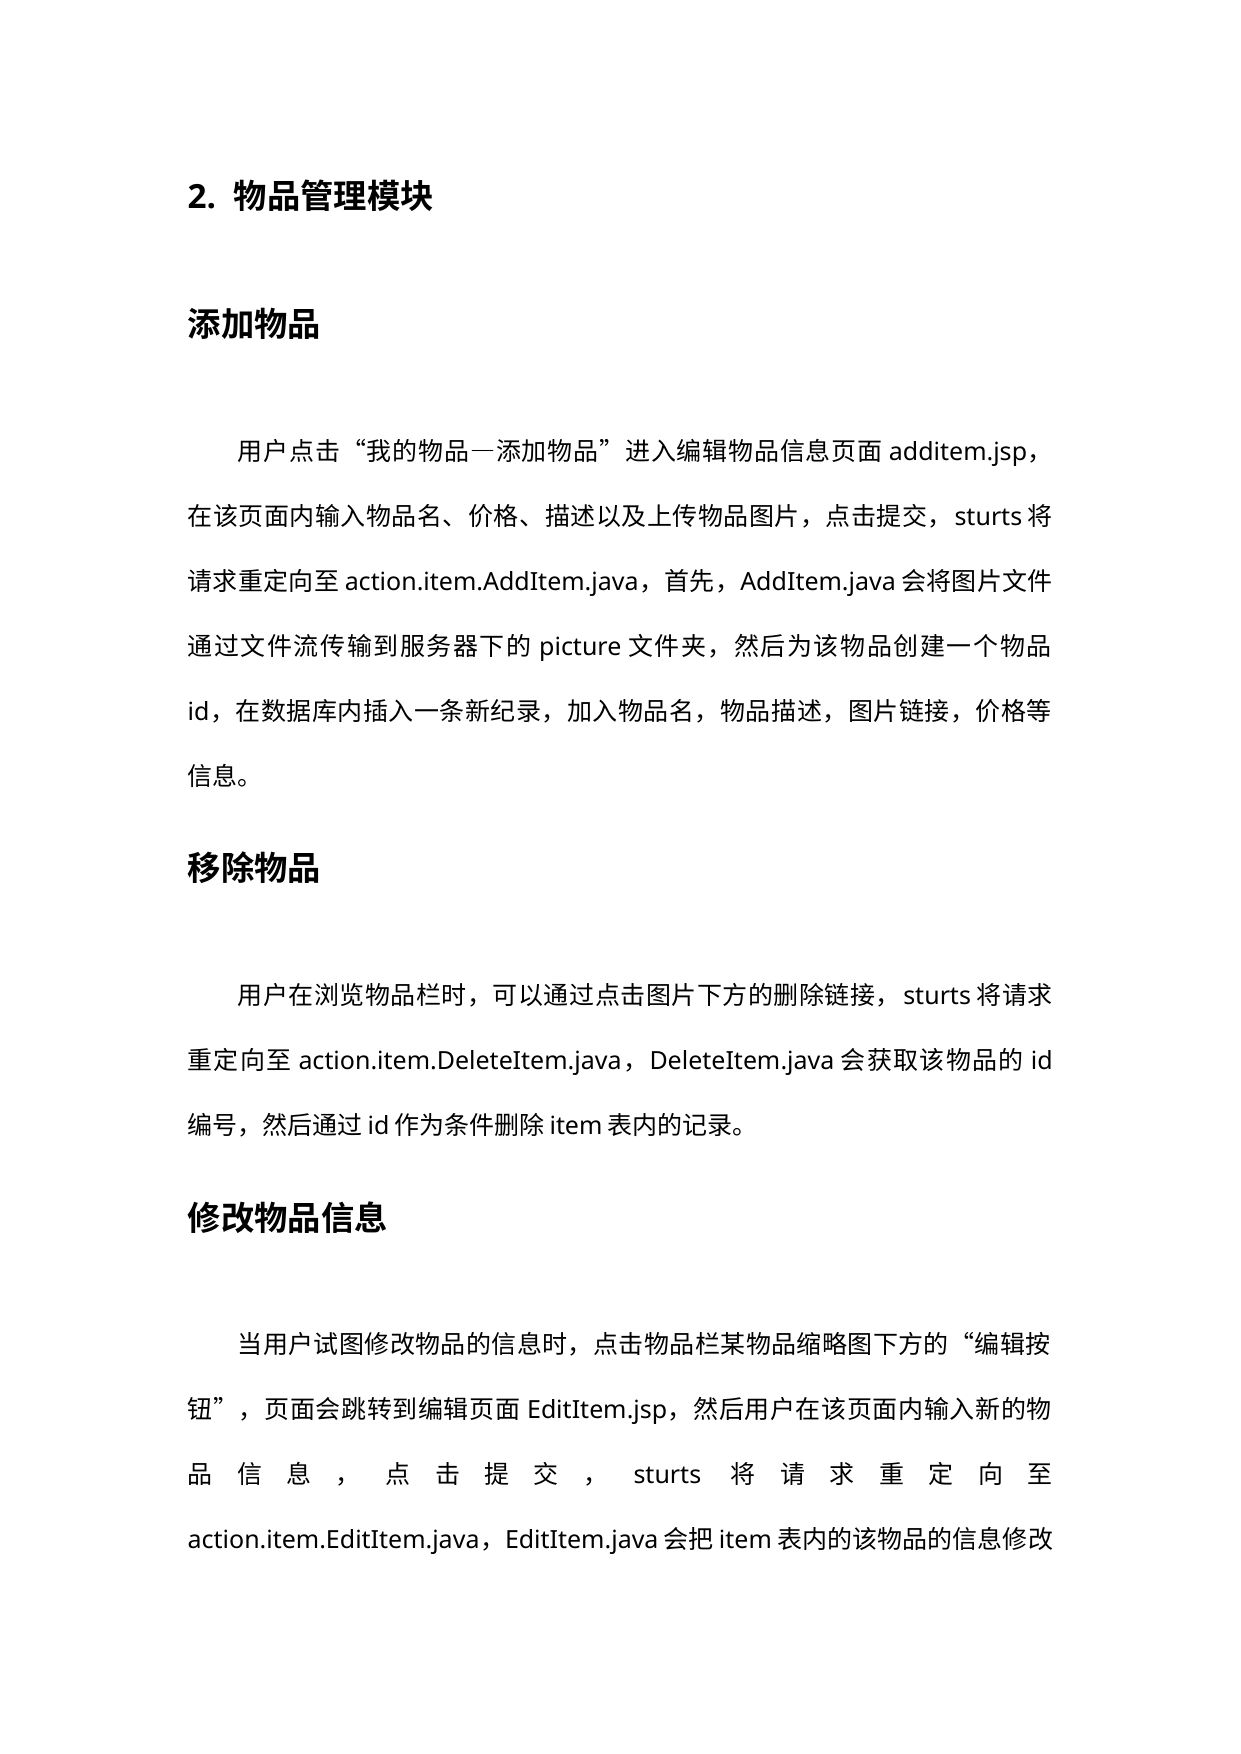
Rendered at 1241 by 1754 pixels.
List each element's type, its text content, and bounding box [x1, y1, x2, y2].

text 用户点击“我的物品—添加物品”进入编辑物品信息页面additem.jsp，在该页面内输入物品名、价格、描述以及上传物品图片，点击提交，sturts将请求重定向至action.item.AddItem.java，首先，AddItem.java会将图片文件通过文件流传输到服务器下的picture文件夹，然后为该物品创建一个物品id，在数据库内插入一条新纪录，加入物品名，物品描述，图片链接，价格等信息。 [187, 417, 1053, 807]
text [187, 1310, 1053, 1570]
text 用户在浏览物品栏时，可以通过点击图片下方的删除链接，sturts将请求重定向至action.item.DeleteItem.java，DeleteItem.java会获取该物品的id编号，然后通过id作为条件删除item表内的记录。 [187, 961, 1053, 1156]
subtitle 添加物品 [187, 289, 1053, 354]
subtitle 修改物品信息 [187, 1183, 1053, 1248]
subtitle 移除物品 [187, 834, 1053, 899]
subtitle 物品管理模块 [187, 162, 1053, 227]
